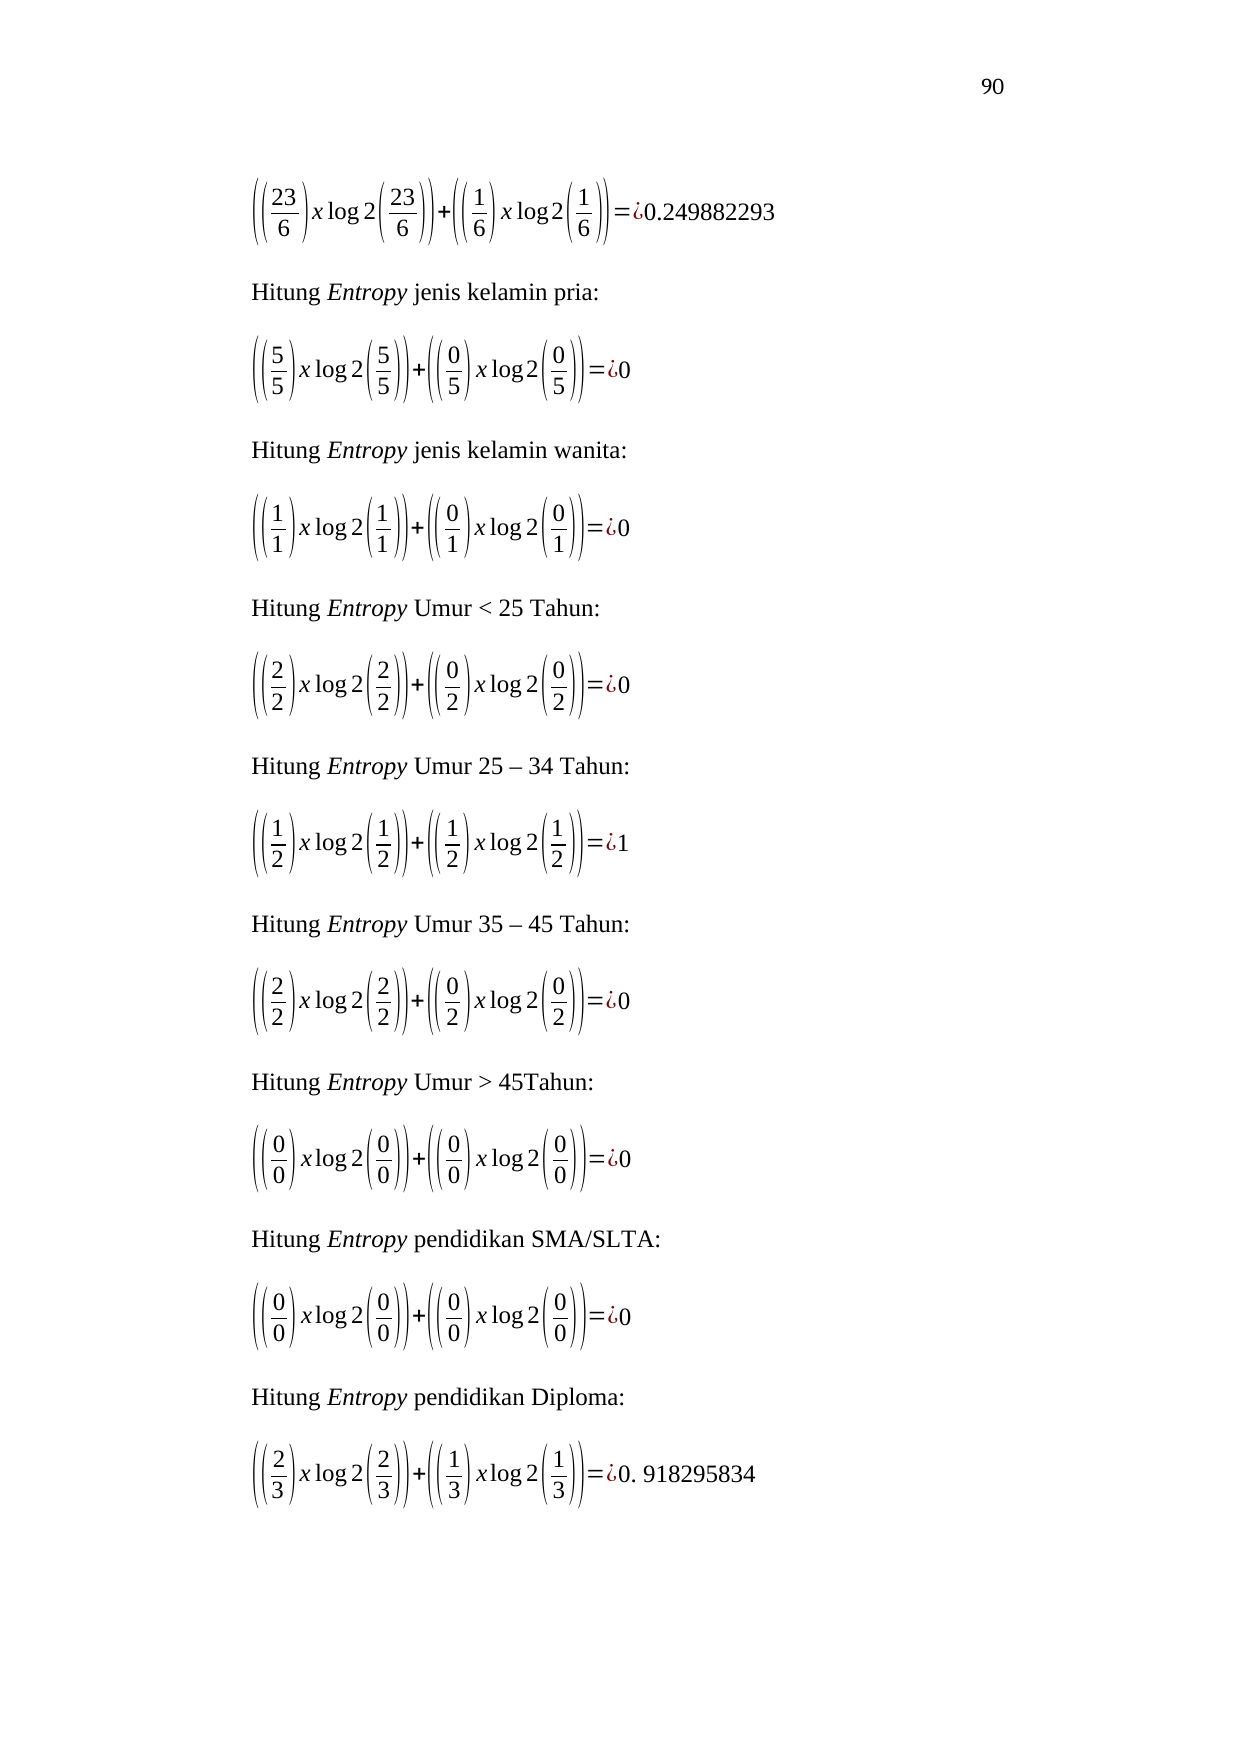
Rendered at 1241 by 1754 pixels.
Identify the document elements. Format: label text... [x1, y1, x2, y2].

text 0 [251, 335, 1004, 407]
text Hitung Entropy pendidikan Diploma: [251, 1382, 1004, 1411]
text 0 [251, 493, 1004, 564]
text Hitung Entropy Umur > 45Tahun: [251, 1067, 1004, 1095]
text 0 [251, 966, 1004, 1038]
text 0 [251, 1282, 1004, 1353]
text Hitung Entropy jenis kelamin pria: [251, 277, 1004, 306]
text 0.249882293 [251, 177, 1004, 249]
text Hitung Entropy Umur 35 – 45 Tahun: [251, 909, 1004, 937]
text 0 [251, 651, 1004, 722]
text Hitung Entropy Umur < 25 Tahun: [251, 593, 1004, 622]
text 0 [251, 1124, 1004, 1196]
text Hitung Entropy Umur 25 – 34 Tahun: [251, 751, 1004, 780]
text 1 [251, 808, 1004, 880]
text 0. 918295834 [251, 1440, 1004, 1511]
text Hitung Entropy pendidikan SMA/SLTA: [251, 1224, 1004, 1253]
text Hitung Entropy jenis kelamin wanita: [251, 435, 1004, 464]
